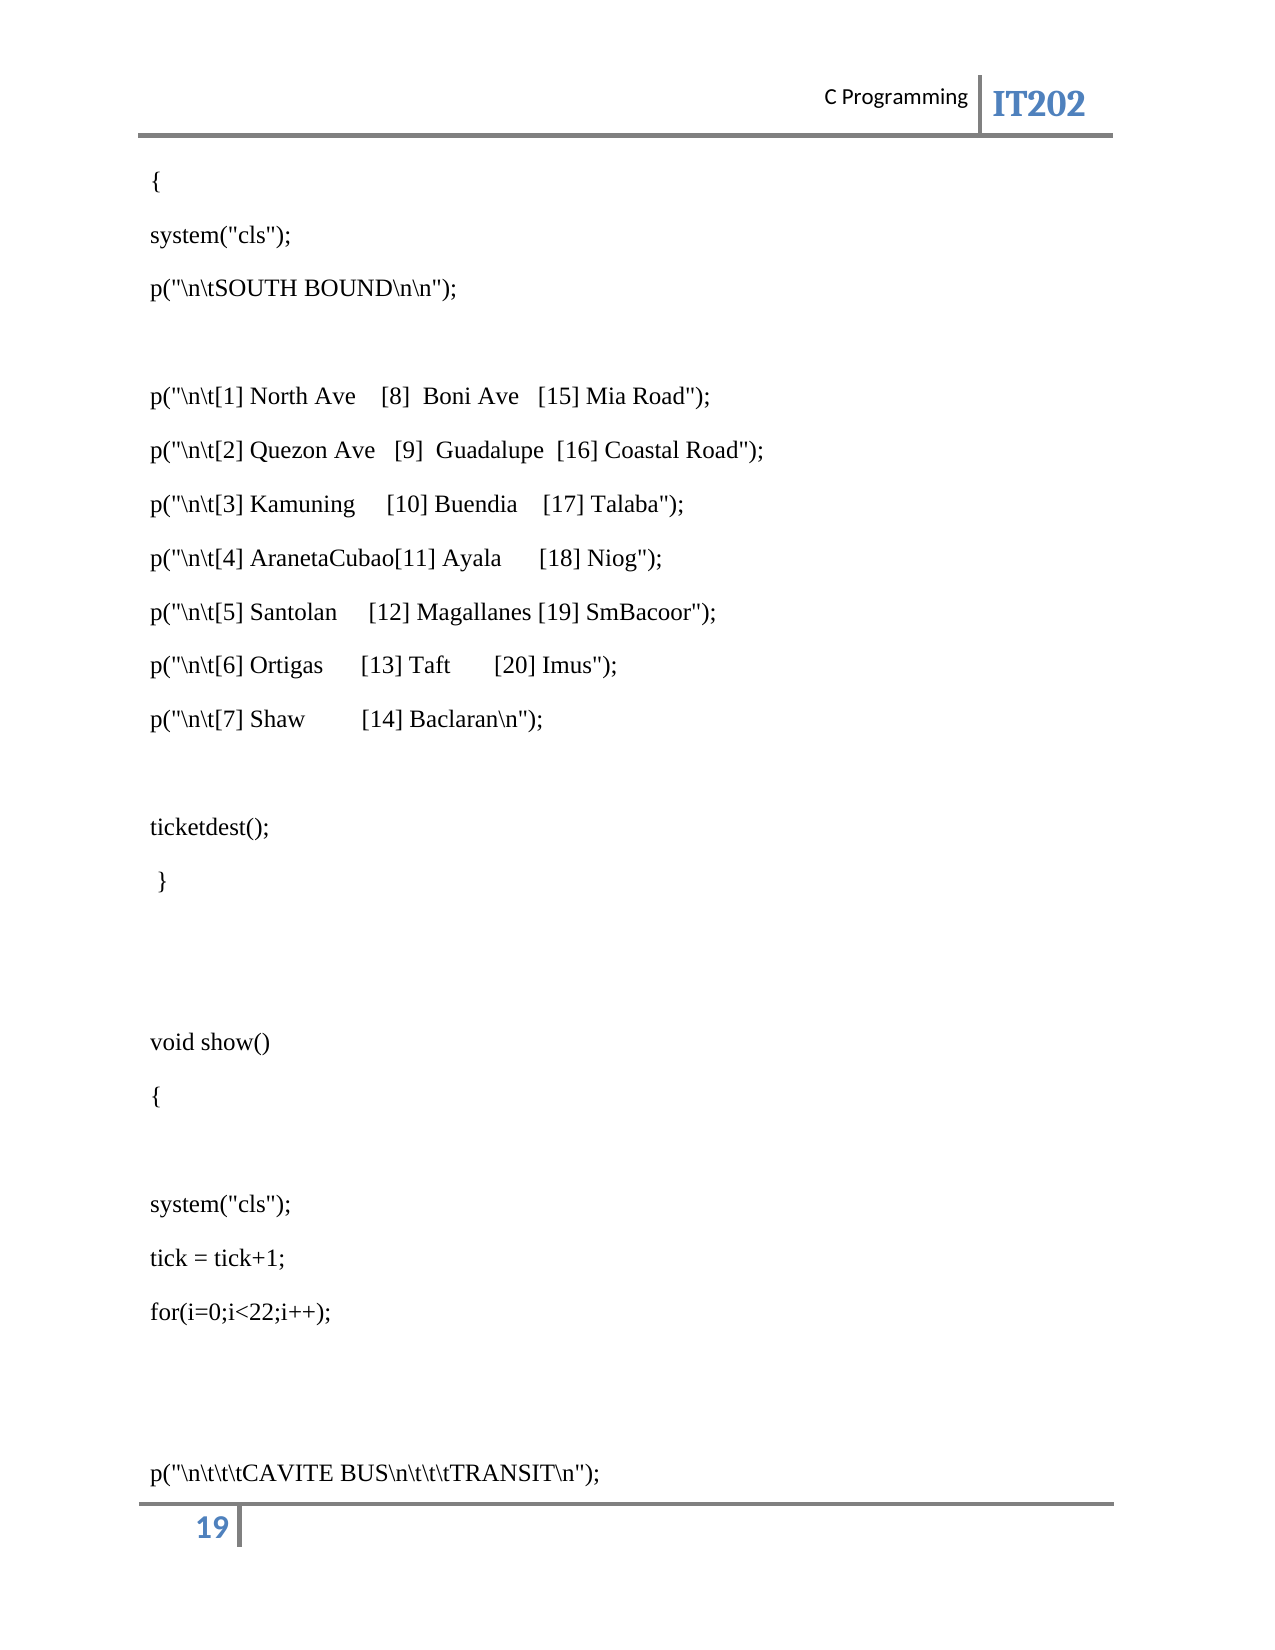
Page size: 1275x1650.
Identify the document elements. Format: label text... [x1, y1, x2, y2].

text system("cls"); [150, 220, 1125, 248]
text p("\n\t[4] AranetaCubao[11] Ayala [18] Niog"); [150, 543, 1125, 572]
text tick = tick+1; [150, 1243, 1125, 1272]
text p("\n\tSOUTH BOUND\n\n"); [150, 273, 1125, 302]
text p("\n\t[1] North Ave [8] Boni Ave [15] Mia Road"); [150, 381, 1125, 410]
text { [150, 166, 1125, 194]
text for(i=0;i<22;i++); [150, 1297, 1125, 1326]
text p("\n\t\t\tCAVITE BUS\n\t\t\tTRANSIT\n"); [150, 1458, 1125, 1487]
text p("\n\t[6] Ortigas [13] Taft [20] Imus"); [150, 651, 1125, 679]
text void show() [150, 1027, 1125, 1056]
text p("\n\t[2] Quezon Ave [9] Guadalupe [16] Coastal Road"); [150, 435, 1125, 464]
text p("\n\t[5] Santolan [12] Magallanes [19] SmBacoor"); [150, 597, 1125, 625]
text } [150, 866, 1125, 895]
text p("\n\t[7] Shaw [14] Baclaran\n"); [150, 704, 1125, 733]
text p("\n\t[3] Kamuning [10] Buendia [17] Talaba"); [150, 489, 1125, 518]
text ticketdest(); [150, 812, 1125, 841]
text { [150, 1081, 1125, 1110]
text system("cls"); [150, 1189, 1125, 1218]
